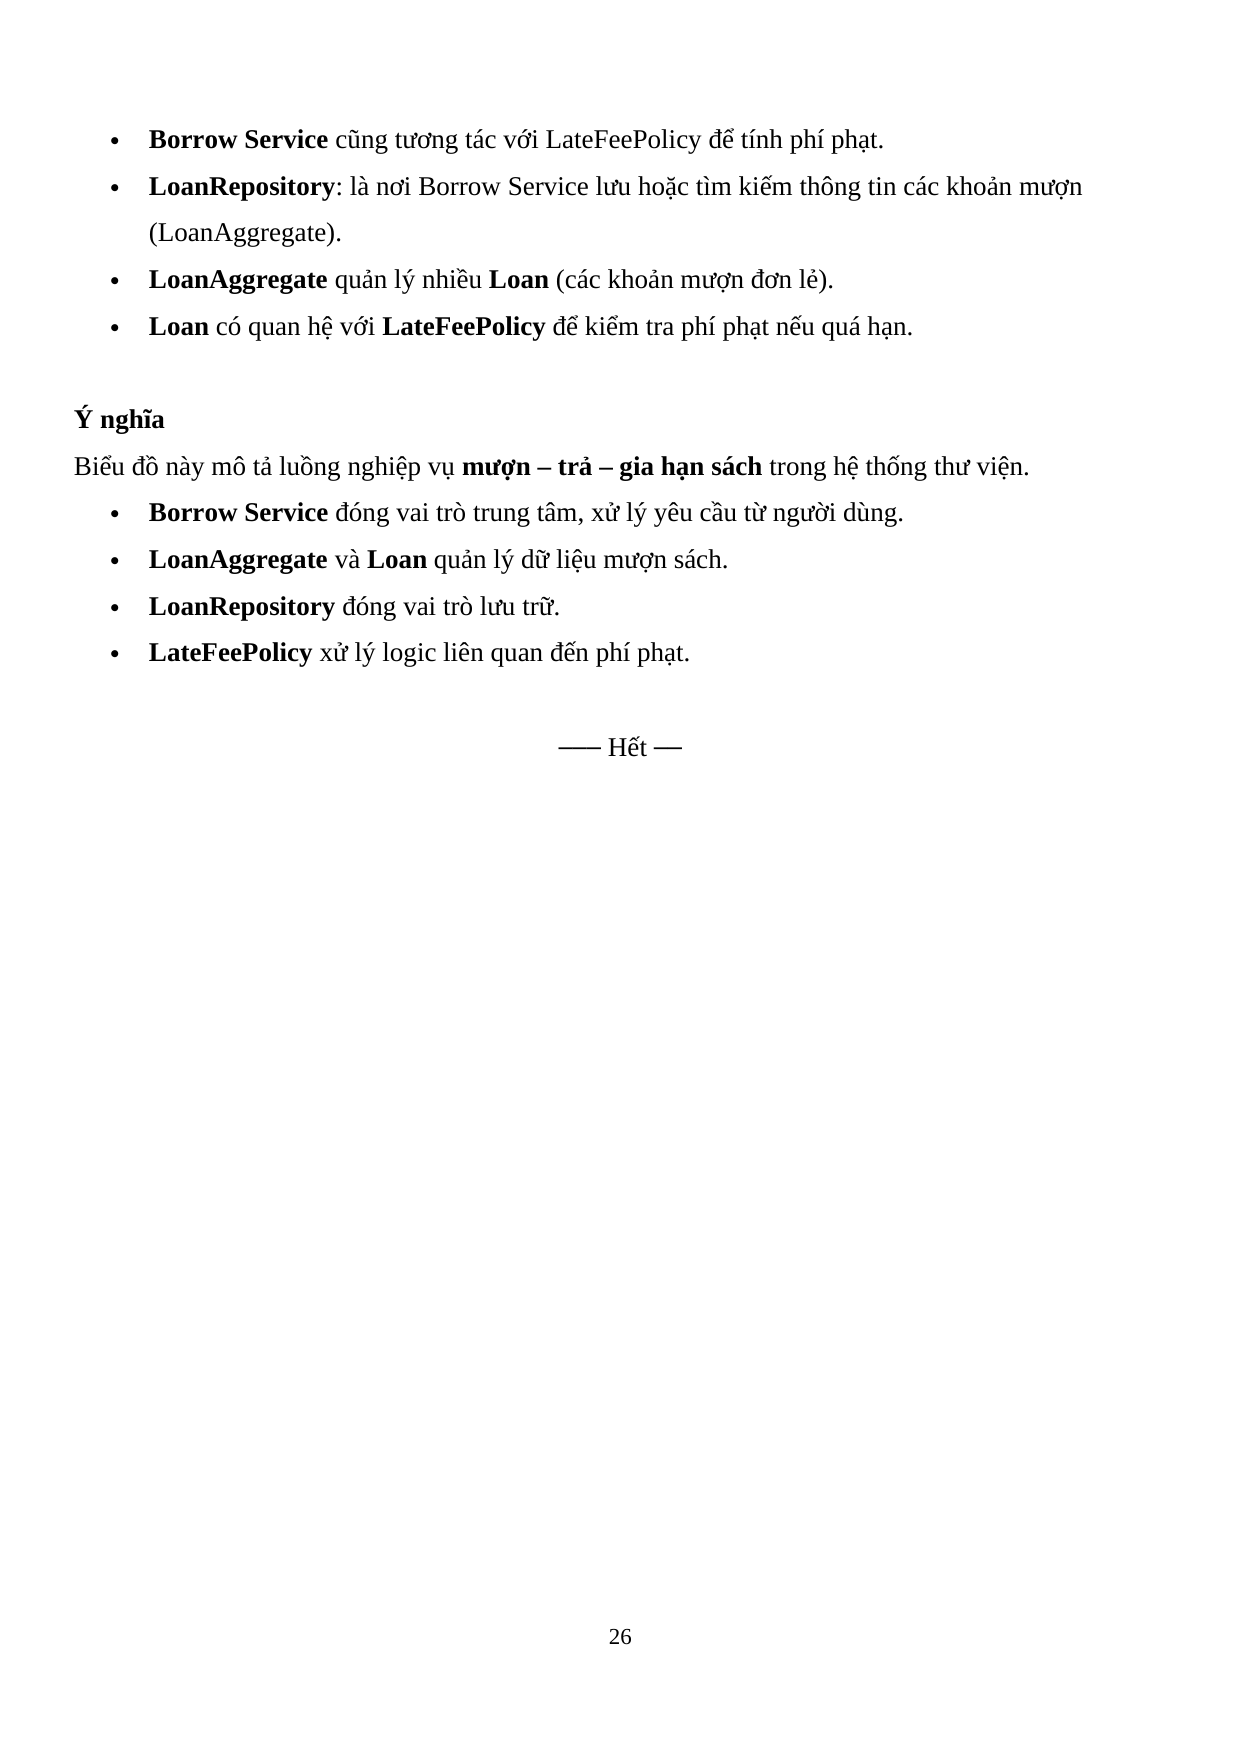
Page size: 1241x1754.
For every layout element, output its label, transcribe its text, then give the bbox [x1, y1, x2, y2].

text Ý nghĩa [74, 403, 1166, 434]
list LoanRepository đóng vai trò lưu trữ. [111, 589, 1166, 621]
text Biểu đồ này mô tả luồng nghiệp vụ mượn – trả – gia hạn sách trong hệ thống thư viện. [74, 449, 1166, 481]
list Loan có quan hệ với LateFeePolicy để kiểm tra phí phạt nếu quá hạn. [111, 309, 1166, 341]
list LoanAggregate và Loan quản lý dữ liệu mượn sách. [111, 543, 1166, 574]
list LateFeePolicy xử lý logic liên quan đến phí phạt. [111, 636, 1166, 667]
list LoanAggregate quản lý nhiều Loan (các khoản mượn đơn lẻ). [111, 263, 1166, 294]
list Borrow Service cũng tương tác với LateFeePolicy để tính phí phạt. [111, 123, 1166, 154]
list LoanRepository: là nơi Borrow Service lưu hoặc tìm kiếm thông tin các khoản mượn (LoanAggregate). [111, 169, 1166, 247]
text ⎯⎯⎯ Hết ⎯⎯ [74, 731, 1166, 762]
list Borrow Service đóng vai trò trung tâm, xử lý yêu cầu từ người dùng. [111, 496, 1166, 527]
